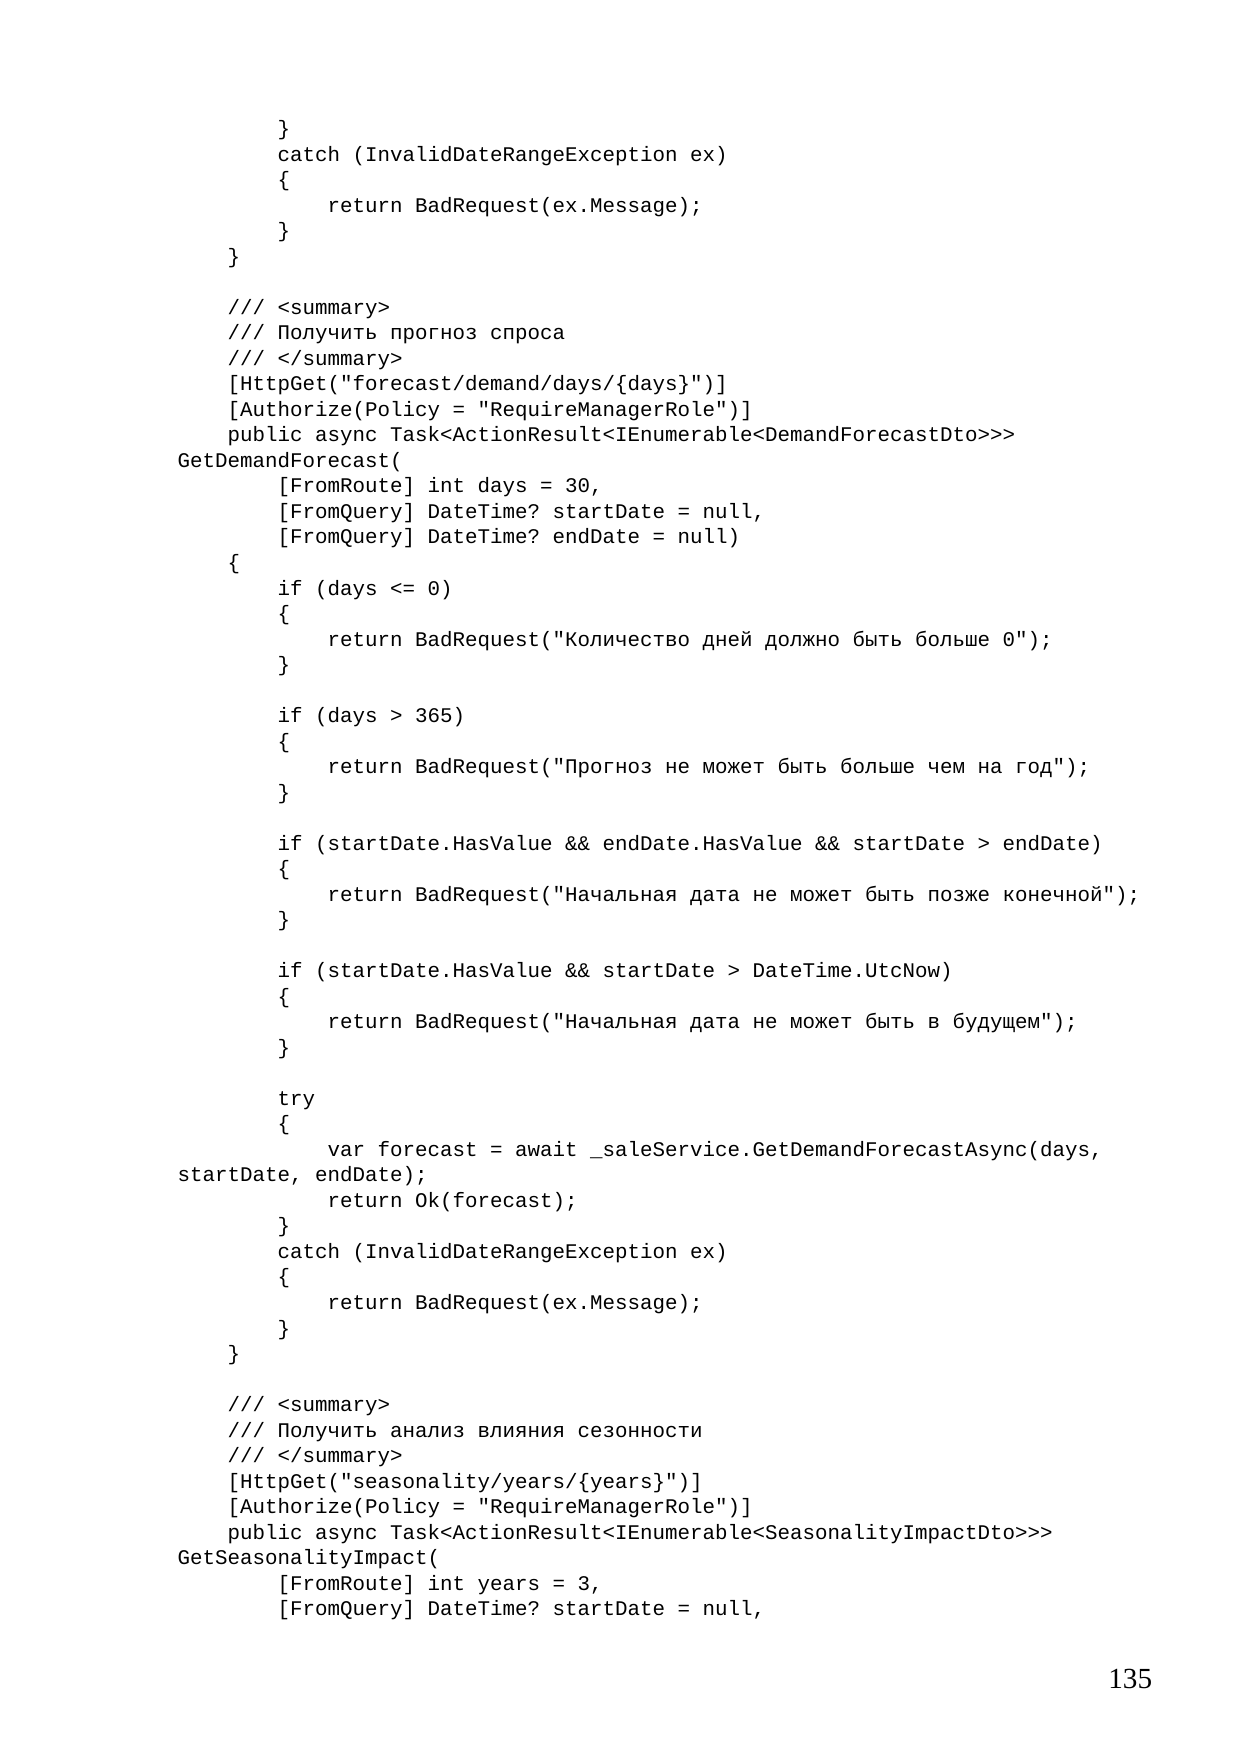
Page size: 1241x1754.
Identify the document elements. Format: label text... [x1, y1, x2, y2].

text [Authorize(Policy = "RequireManagerRole")] [177, 399, 1152, 422]
text [FromRoute] int years = 3, [177, 1573, 1152, 1596]
text } [177, 1216, 1152, 1239]
text } [177, 1343, 1152, 1367]
text return BadRequest("Начальная дата не может быть позже конечной"); [177, 884, 1152, 907]
text catch (InvalidDateRangeException ex) [177, 1241, 1152, 1265]
text try [177, 1088, 1152, 1112]
text return BadRequest(ex.Message); [177, 195, 1152, 218]
text { [177, 731, 1152, 754]
text { [177, 1113, 1152, 1137]
text /// <summary> [177, 297, 1152, 320]
text [FromQuery] DateTime? startDate = null, [177, 501, 1152, 524]
text if (startDate.HasValue && startDate > DateTime.UtcNow) [177, 960, 1152, 984]
text { [177, 986, 1152, 1009]
text { [177, 1267, 1152, 1290]
text { [177, 552, 1152, 576]
text [Authorize(Policy = "RequireManagerRole")] [177, 1496, 1152, 1520]
text /// Получить прогноз спроса [177, 322, 1152, 346]
text [FromQuery] DateTime? endDate = null) [177, 526, 1152, 550]
text { [177, 603, 1152, 627]
text public async Task<ActionResult<IEnumerable<SeasonalityImpactDto>>> GetSeasonalityImpact( [177, 1522, 1152, 1571]
text [HttpGet("seasonality/years/{years}")] [177, 1471, 1152, 1494]
text [HttpGet("forecast/demand/days/{days}")] [177, 373, 1152, 397]
text [FromRoute] int days = 30, [177, 475, 1152, 499]
text catch (InvalidDateRangeException ex) [177, 144, 1152, 167]
text [FromQuery] DateTime? startDate = null, [177, 1598, 1152, 1622]
text if (startDate.HasValue && endDate.HasValue && startDate > endDate) [177, 833, 1152, 856]
text return BadRequest("Прогноз не может быть больше чем на год"); [177, 756, 1152, 780]
text } [177, 118, 1152, 142]
text { [177, 858, 1152, 882]
text { [177, 169, 1152, 193]
text return Ok(forecast); [177, 1190, 1152, 1214]
text return BadRequest(ex.Message); [177, 1292, 1152, 1316]
text if (days <= 0) [177, 577, 1152, 601]
text } [177, 246, 1152, 269]
text public async Task<ActionResult<IEnumerable<DemandForecastDto>>> GetDemandForecast( [177, 424, 1152, 473]
text /// <summary> [177, 1394, 1152, 1418]
text /// </summary> [177, 348, 1152, 371]
text return BadRequest("Начальная дата не может быть в будущем"); [177, 1011, 1152, 1035]
text /// Получить анализ влияния сезонности [177, 1420, 1152, 1443]
text /// </summary> [177, 1445, 1152, 1469]
text return BadRequest("Количество дней должно быть больше 0"); [177, 628, 1152, 652]
text var forecast = await _saleService.GetDemandForecastAsync(days, startDate, endDate); [177, 1139, 1152, 1188]
text } [177, 909, 1152, 933]
text } [177, 782, 1152, 805]
text if (days > 365) [177, 705, 1152, 729]
text } [177, 654, 1152, 678]
text } [177, 1318, 1152, 1341]
text } [177, 220, 1152, 244]
text } [177, 1037, 1152, 1061]
